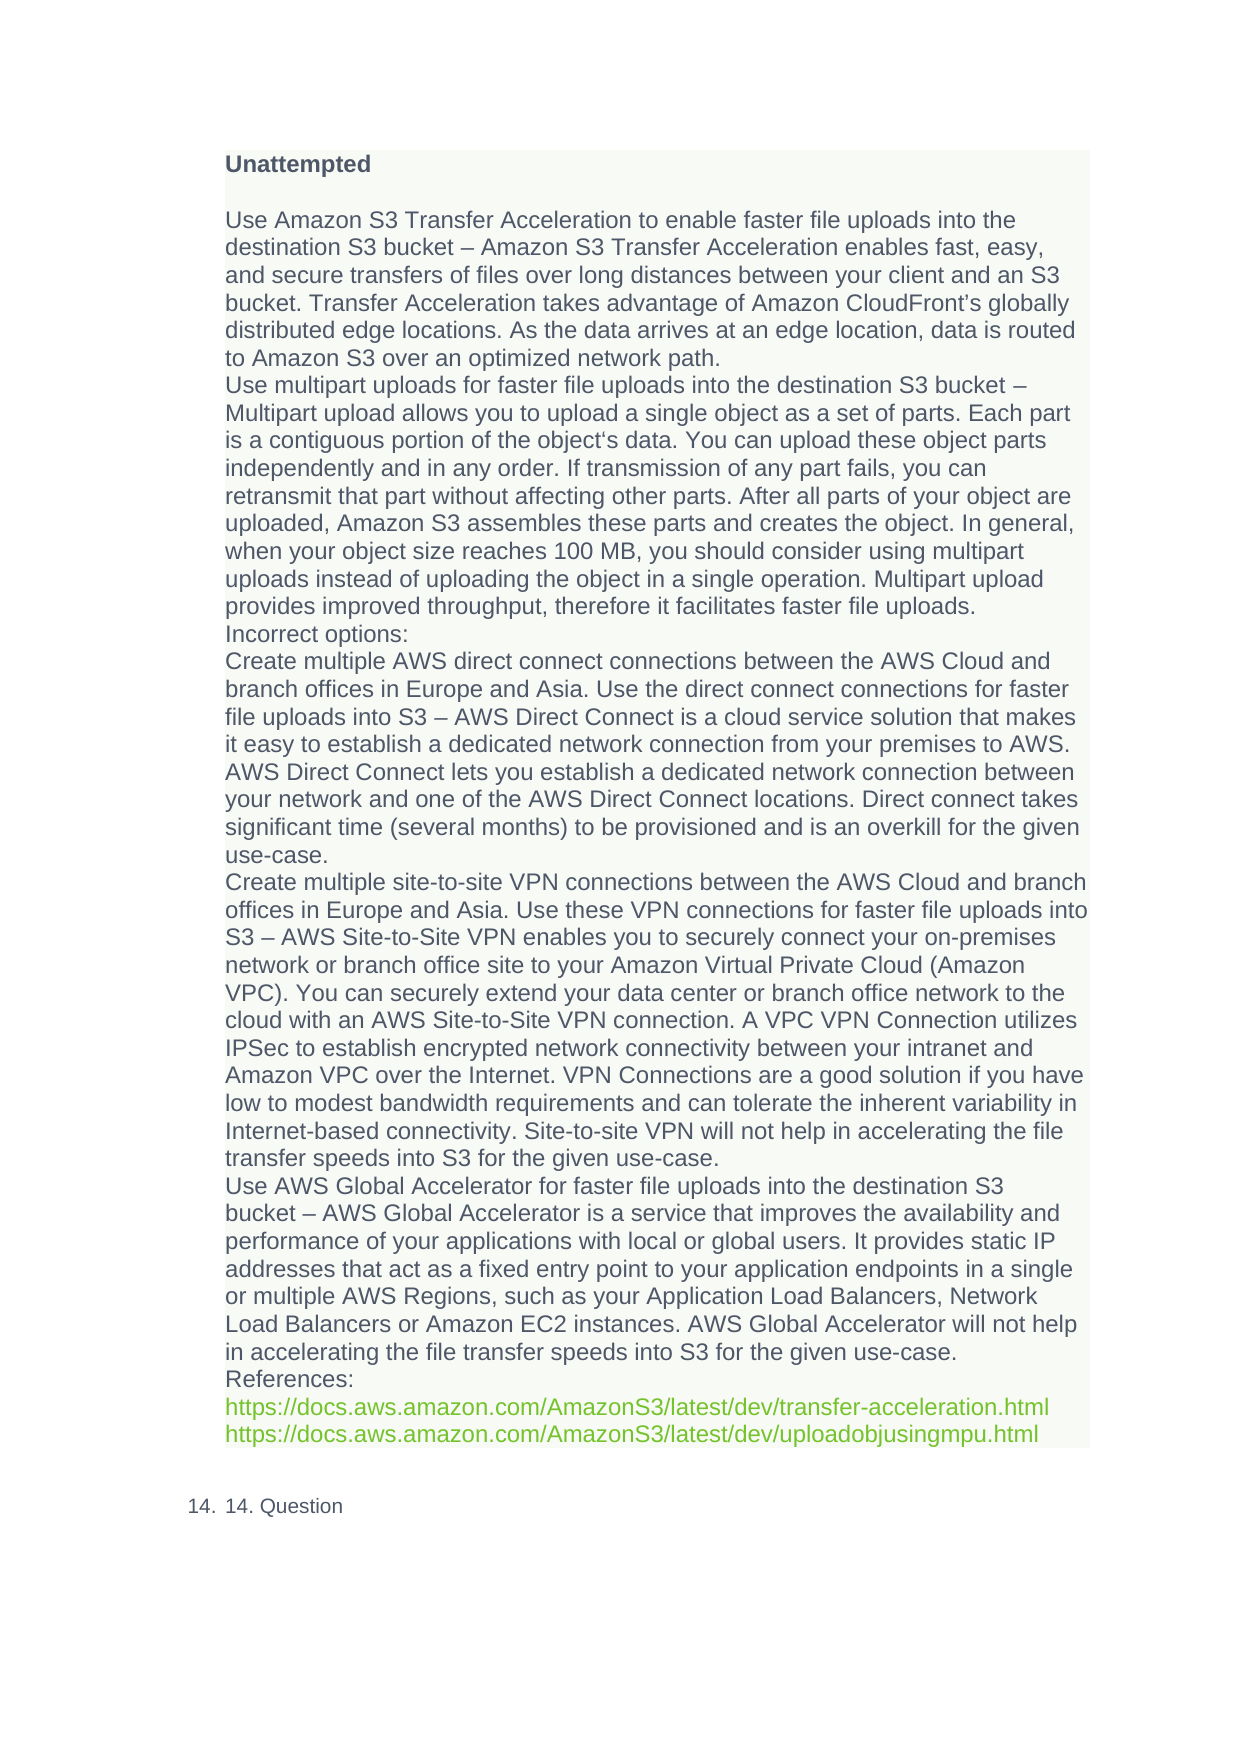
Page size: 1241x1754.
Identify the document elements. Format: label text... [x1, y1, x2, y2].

text Use Amazon S3 Transfer Acceleration to enable faster file uploads into the destination S3 bucket – Amazon S3 Transfer Acceleration enables fast, easy, and secure transfers of files over long distances between your client and an S3 bucket. Transfer Acceleration takes advantage of Amazon CloudFront’s globally distributed edge locations. As the data arrives at an edge location, data is routed to Amazon S3 over an optimized network path. Use multipart uploads for faster file uploads into the destination S3 bucket – Multipart upload allows you to upload a single object as a set of parts. Each part is a contiguous portion of the object‘s data. You can upload these object parts independently and in any order. If transmission of any part fails, you can retransmit that part without affecting other parts. After all parts of your object are uploaded, Amazon S3 assembles these parts and creates the object. In general, when your object size reaches 100 MB, you should consider using multipart uploads instead of uploading the object in a single operation. Multipart upload provides improved throughput, therefore it facilitates faster file uploads. Incorrect options: Create multiple AWS direct connect connections between the AWS Cloud and branch offices in Europe and Asia. Use the direct connect connections for faster file uploads into S3 – AWS Direct Connect is a cloud service solution that makes it easy to establish a dedicated network connection from your premises to AWS. AWS Direct Connect lets you establish a dedicated network connection between your network and one of the AWS Direct Connect locations. Direct connect takes significant time (several months) to be provisioned and is an overkill for the given use-case. Create multiple site-to-site VPN connections between the AWS Cloud and branch offices in Europe and Asia. Use these VPN connections for faster file uploads into S3 – AWS Site-to-Site VPN enables you to securely connect your on-premises network or branch office site to your Amazon Virtual Private Cloud (Amazon VPC). You can securely extend your data center or branch office network to the cloud with an AWS Site-to-Site VPN connection. A VPC VPN Connection utilizes IPSec to establish encrypted network connectivity between your intranet and Amazon VPC over the Internet. VPN Connections are a good solution if you have low to modest bandwidth requirements and can tolerate the inherent variability in Internet-based connectivity. Site-to-site VPN will not help in accelerating the file transfer speeds into S3 for the given use-case. Use AWS Global Accelerator for faster file uploads into the destination S3 bucket – AWS Global Accelerator is a service that improves the availability and performance of your applications with local or global users. It provides static IP addresses that act as a fixed entry point to your application endpoints in a single or multiple AWS Regions, such as your Application Load Balancers, Network Load Balancers or Amazon EC2 instances. AWS Global Accelerator will not help in accelerating the file transfer speeds into S3 for the given use-case. References: https://docs.aws.amazon.com/AmazonS3/latest/dev/transfer-acceleration.html https://docs.aws.amazon.com/AmazonS3/latest/dev/uploadobjusingmpu.html [225, 206, 1090, 1448]
list 14. Question [187, 1488, 1090, 1518]
text Unattempted [225, 150, 1090, 206]
